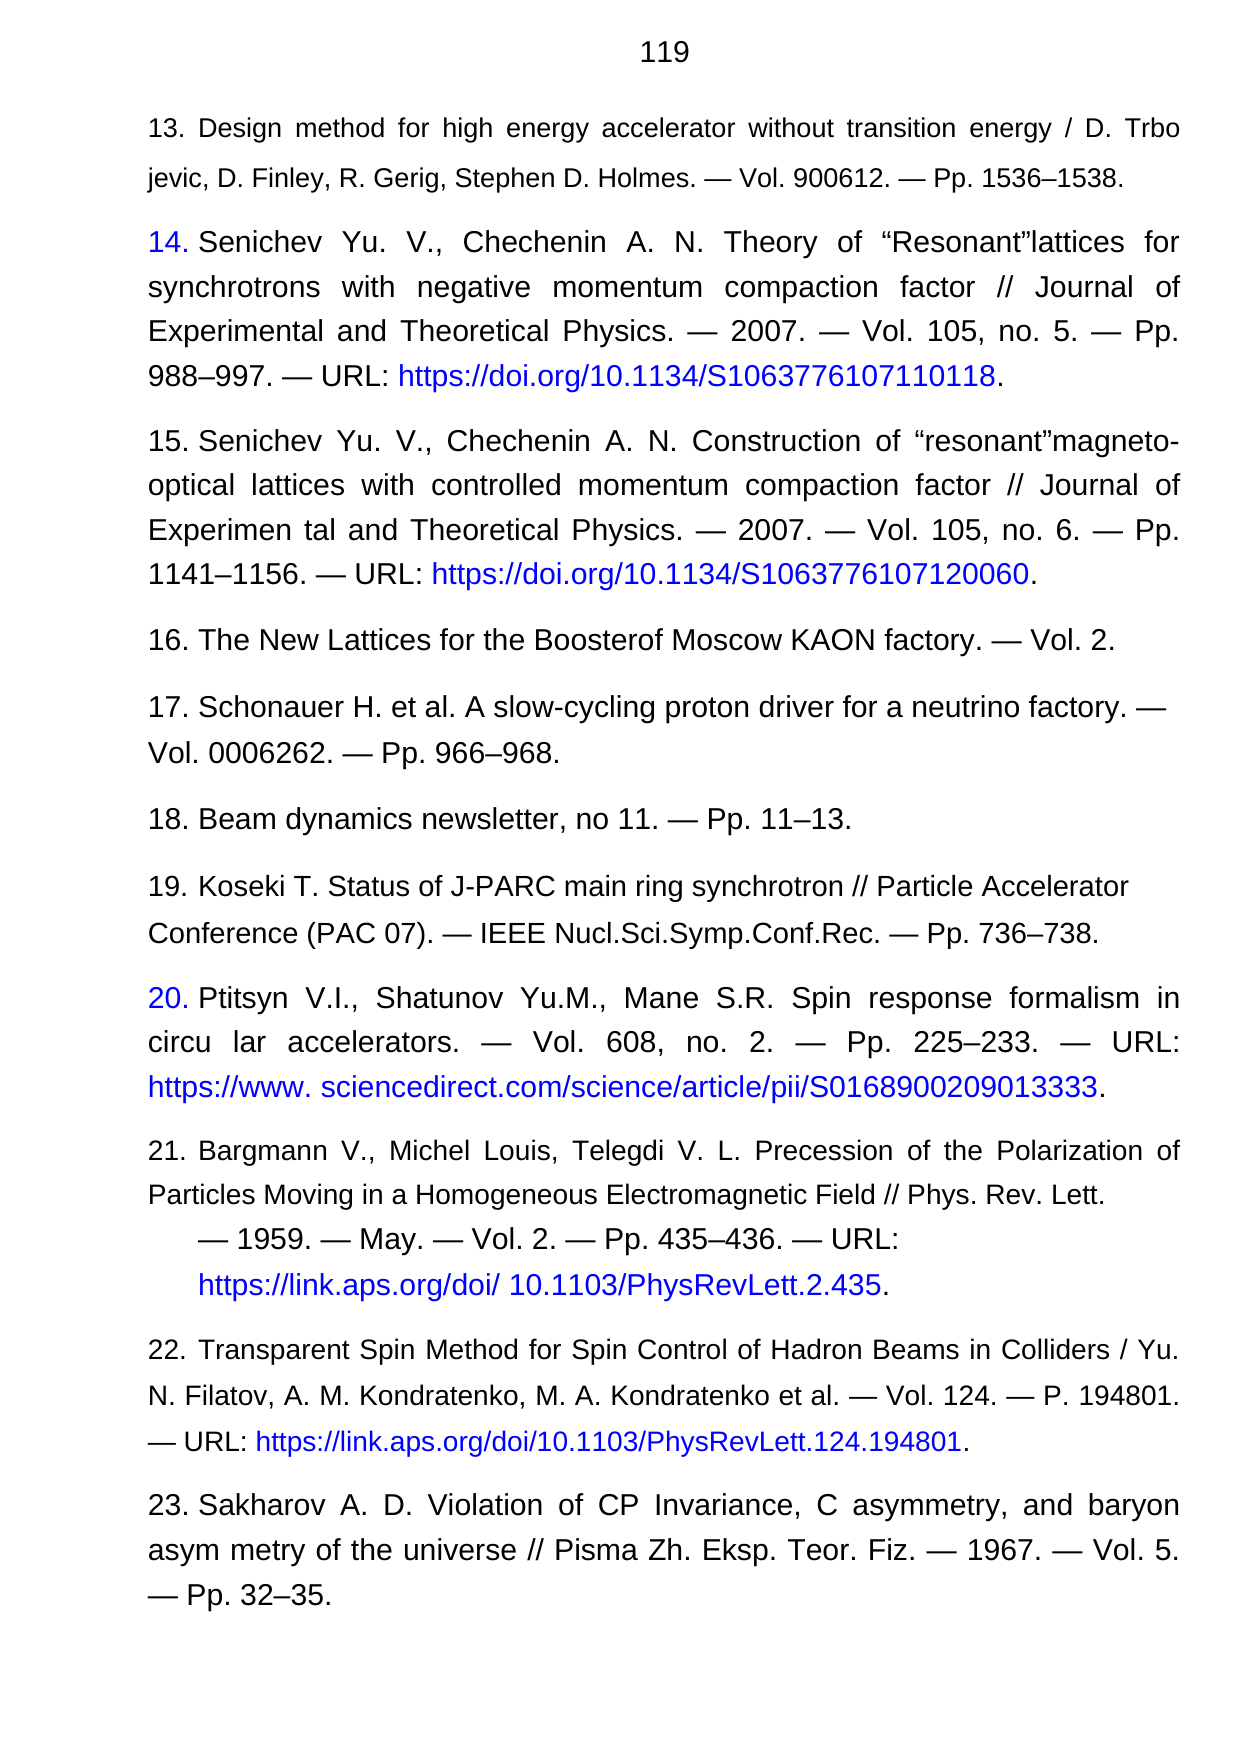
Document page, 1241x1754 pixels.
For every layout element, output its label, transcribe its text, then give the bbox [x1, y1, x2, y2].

list Koseki T. Status of J-PARC main ring synchrotron // Particle Accelerator Conference (PAC 07). — IEEE Nucl.Sci.Symp.Conf.Rec. — Pp. 736–738. [148, 868, 1181, 949]
text 119 [148, 34, 1181, 69]
list Sakharov A. D. Violation of CP Invariance, C asymmetry, and baryon asym­ metry of the universe // Pisma Zh. Eksp. Teor. Fiz. — 1967. — Vol. 5. — Pp. 32–35. [148, 1487, 1181, 1611]
list Senichev Yu. V., Chechenin A. N. Theory of “Resonant”lattices for synchrotrons with negative momentum compaction factor // Journal of Experimental and Theoretical Physics. — 2007. — Vol. 105, no. 5. — Pp. 988–997. — URL: https://doi.org/10.1134/S1063776107110118. [148, 224, 1181, 392]
text — 1959. — May. — Vol. 2. — Pp. 435–436. — URL: https://link.aps.org/doi/ 10.1103/PhysRevLett.2.435. [198, 1221, 1181, 1302]
list Transparent Spin Method for Spin Control of Hadron Beams in Colliders / Yu. N. Filatov, A. M. Kondratenko, M. A. Kondratenko et al. — Vol. 124. — P. 194801. — URL: https://link.aps.org/doi/10.1103/PhysRevLett.124.194801. [148, 1333, 1181, 1457]
list Bargmann V., Michel Louis, Telegdi V. L. Precession of the Polarization of Particles Moving in a Homogeneous Electromagnetic Field // Phys. Rev. Lett. [148, 1134, 1181, 1210]
list Beam dynamics newsletter, no 11. — Pp. 11–13. [148, 801, 1181, 836]
list Design method for high energy accelerator without transition energy / D. Trbo­ jevic, D. Finley, R. Gerig, Stephen D. Holmes. — Vol. 900612. — Pp. 1536–1538. [148, 112, 1181, 194]
list Schonauer H. et al. A slow-cycling proton driver for a neutrino factory. — Vol. 0006262. — Pp. 966–968. [148, 689, 1181, 770]
list The New Lattices for the Boosterof Moscow KAON factory. — Vol. 2. [148, 621, 1181, 656]
list Ptitsyn V.I., Shatunov Yu.M., Mane S.R. Spin response formalism in circu­ lar accelerators. — Vol. 608, no. 2. — Pp. 225–233. — URL: https://www. sciencedirect.com/science/article/pii/S0168900209013333. [148, 980, 1181, 1104]
list Senichev Yu. V., Chechenin A. N. Construction of “resonant”magneto-optical lattices with controlled momentum compaction factor // Journal of Experimen­ tal and Theoretical Physics. — 2007. — Vol. 105, no. 6. — Pp. 1141–1156. — URL: https://doi.org/10.1134/S1063776107120060. [148, 423, 1181, 591]
